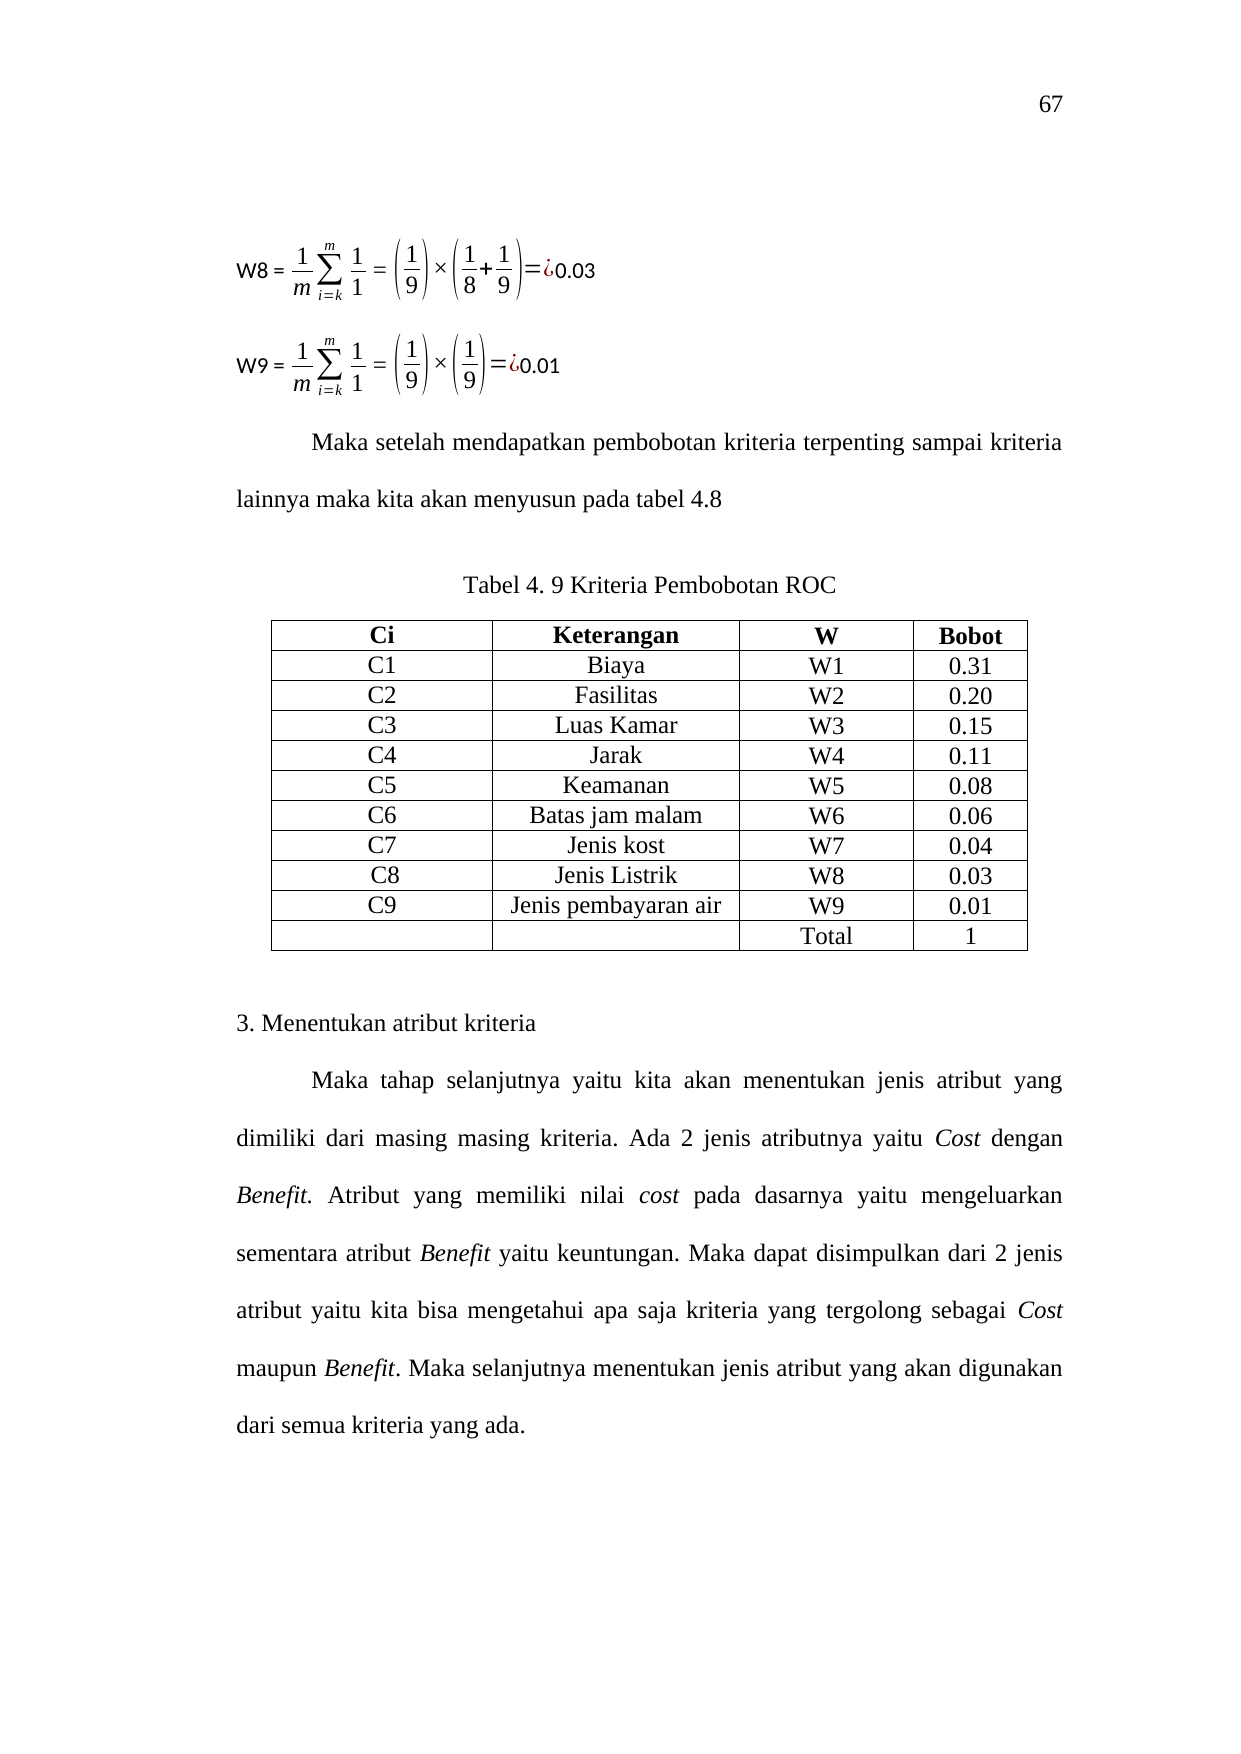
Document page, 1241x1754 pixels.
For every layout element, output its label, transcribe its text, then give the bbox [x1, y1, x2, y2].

table_cell 0.15 [914, 711, 1027, 739]
table_cell 0.08 [914, 771, 1027, 799]
table_cell W5 [740, 771, 913, 799]
text Maka setelah mendapatkan pembobotan kriteria terpenting sampai kriteria lainnya maka kita akan menyusun pada tabel 4.8 [236, 427, 1063, 513]
table_cell C9 [272, 891, 492, 919]
text W9 = = 0.01 [236, 332, 1063, 399]
table_cell C4 [272, 741, 492, 769]
table_cell Jenis pembayaran air [493, 891, 739, 919]
table_cell Jenis Listrik [493, 861, 739, 889]
table_cell Jenis kost [493, 831, 739, 859]
table_header Ci [272, 621, 492, 649]
table_cell Luas Kamar [493, 711, 739, 739]
table_cell W3 [740, 711, 913, 739]
table_cell Batas jam malam [493, 801, 739, 829]
text Maka tahap selanjutnya yaitu kita akan menentukan jenis atribut yang dimiliki dari masing masing kriteria. Ada 2 jenis atributnya yaitu Cost dengan Benefit. Atribut yang memiliki nilai cost pada dasarnya yaitu mengeluarkan sementara atribut Benefit yaitu keuntungan. Maka dapat disimpulkan dari 2 jenis atribut yaitu kita bisa mengetahui apa saja kriteria yang tergolong sebagai Cost maupun Benefit. Maka selanjutnya menentukan jenis atribut yang akan digunakan dari semua kriteria yang ada. [236, 1066, 1063, 1439]
table_cell W6 [740, 801, 913, 829]
table_cell W9 [740, 891, 913, 919]
table_cell 0.20 [914, 681, 1027, 709]
table_cell Jarak [493, 741, 739, 769]
table_cell C5 [272, 771, 492, 799]
table_cell Keamanan [493, 771, 739, 799]
table_cell C1 [272, 651, 492, 679]
text 3. Menentukan atribut kriteria [236, 1008, 1063, 1037]
table_header Keterangan [493, 621, 739, 649]
table_cell 1 [914, 921, 1027, 949]
table_cell C3 [272, 711, 492, 739]
table_cell W7 [740, 831, 913, 859]
text Tabel 4. 9 Kriteria Pembobotan ROC [236, 570, 1063, 599]
table_cell C8 [272, 861, 492, 889]
table_cell Biaya [493, 651, 739, 679]
table_cell [272, 921, 492, 949]
table_header W [740, 621, 913, 649]
table_cell 0.11 [914, 741, 1027, 769]
table_header Bobot [914, 621, 1027, 649]
table_cell W8 [740, 861, 913, 889]
text W8 = = 0.03 [236, 236, 1063, 303]
table_cell 0.03 [914, 861, 1027, 889]
table_cell 0.01 [914, 891, 1027, 919]
table_cell C2 [272, 681, 492, 709]
table_cell W2 [740, 681, 913, 709]
table_cell [493, 921, 739, 949]
table_cell 0.06 [914, 801, 1027, 829]
table_cell 0.31 [914, 651, 1027, 679]
table_cell Total [740, 921, 913, 949]
table_cell 0.04 [914, 831, 1027, 859]
table_cell W4 [740, 741, 913, 769]
table_cell C6 [272, 801, 492, 829]
table_cell W1 [740, 651, 913, 679]
table_cell Fasilitas [493, 681, 739, 709]
table_cell C7 [272, 831, 492, 859]
